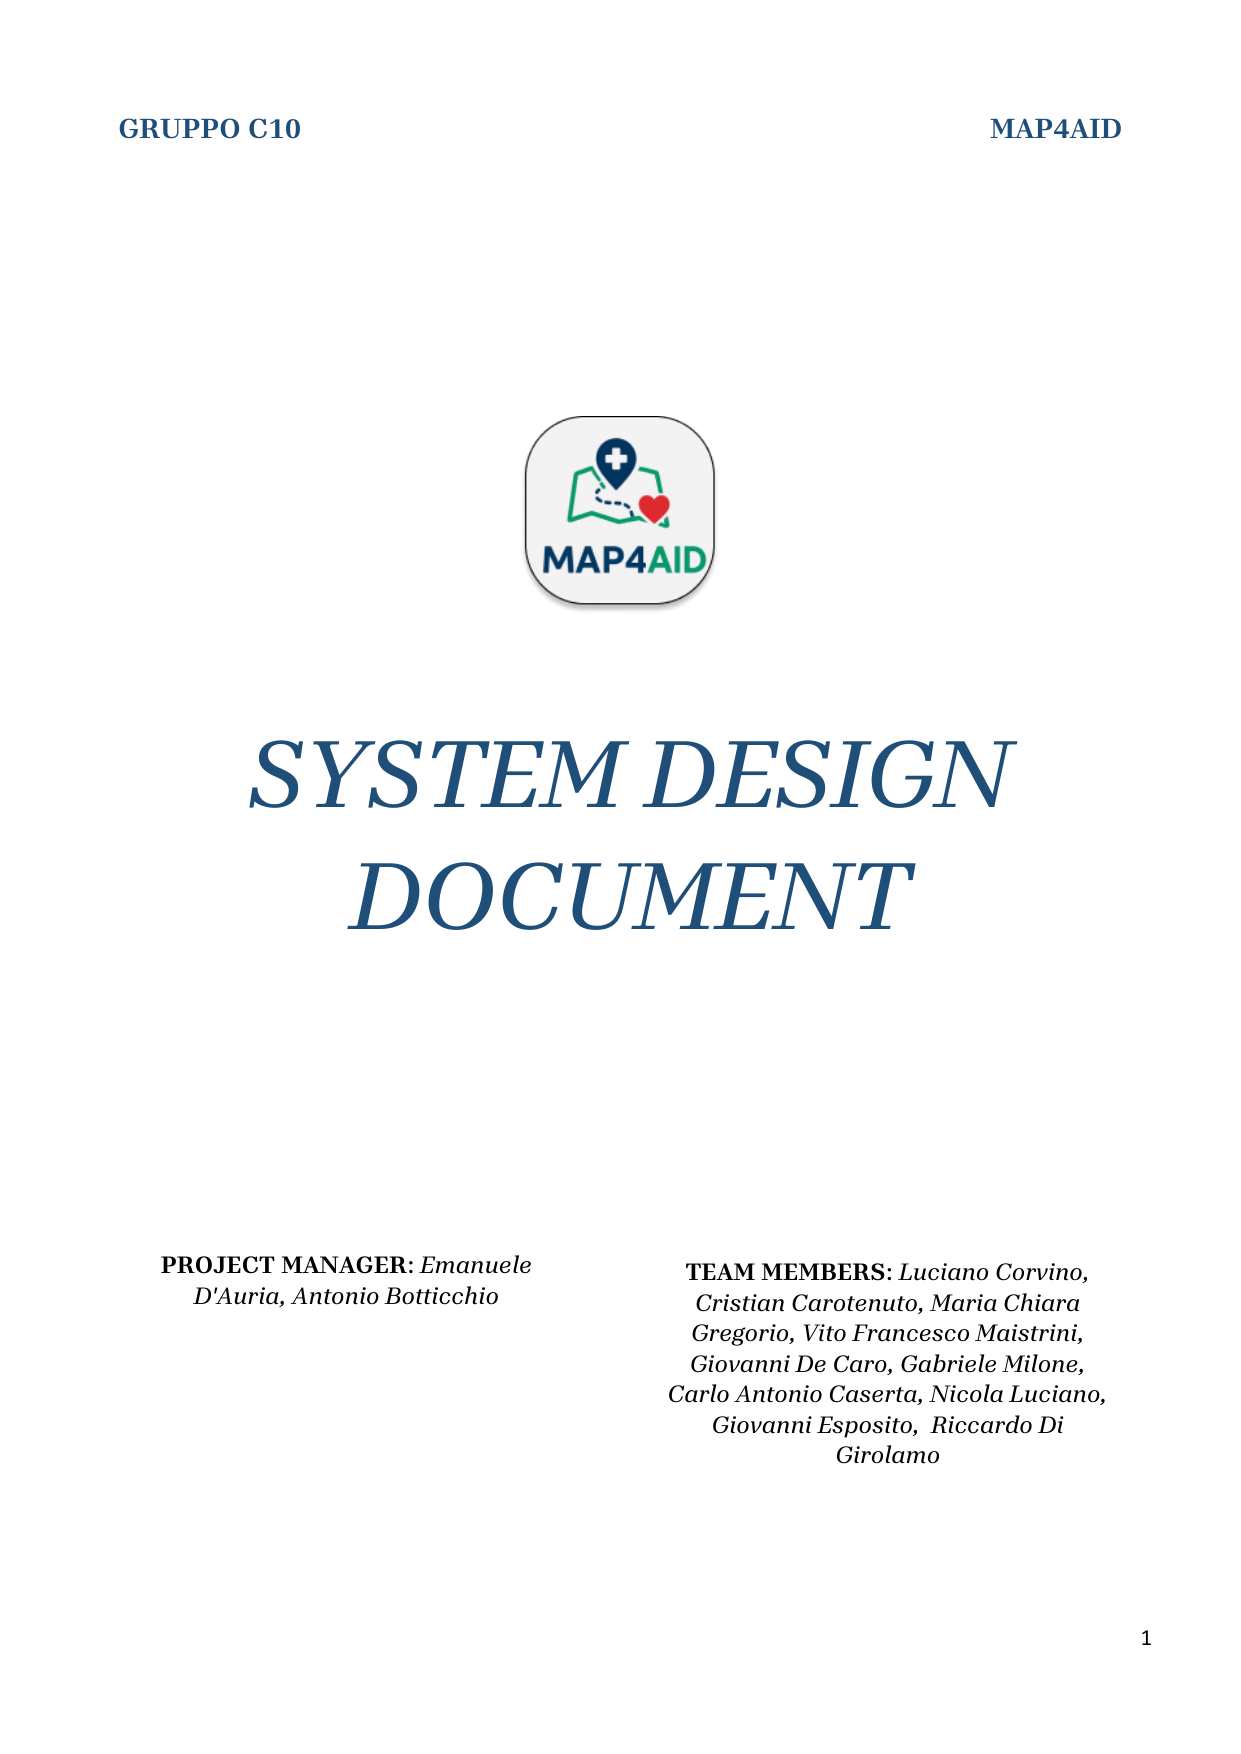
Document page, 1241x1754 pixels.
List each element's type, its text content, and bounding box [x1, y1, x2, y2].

picture [520, 416, 720, 615]
text SYSTEM DESIGN DOCUMENT [118, 713, 1152, 957]
